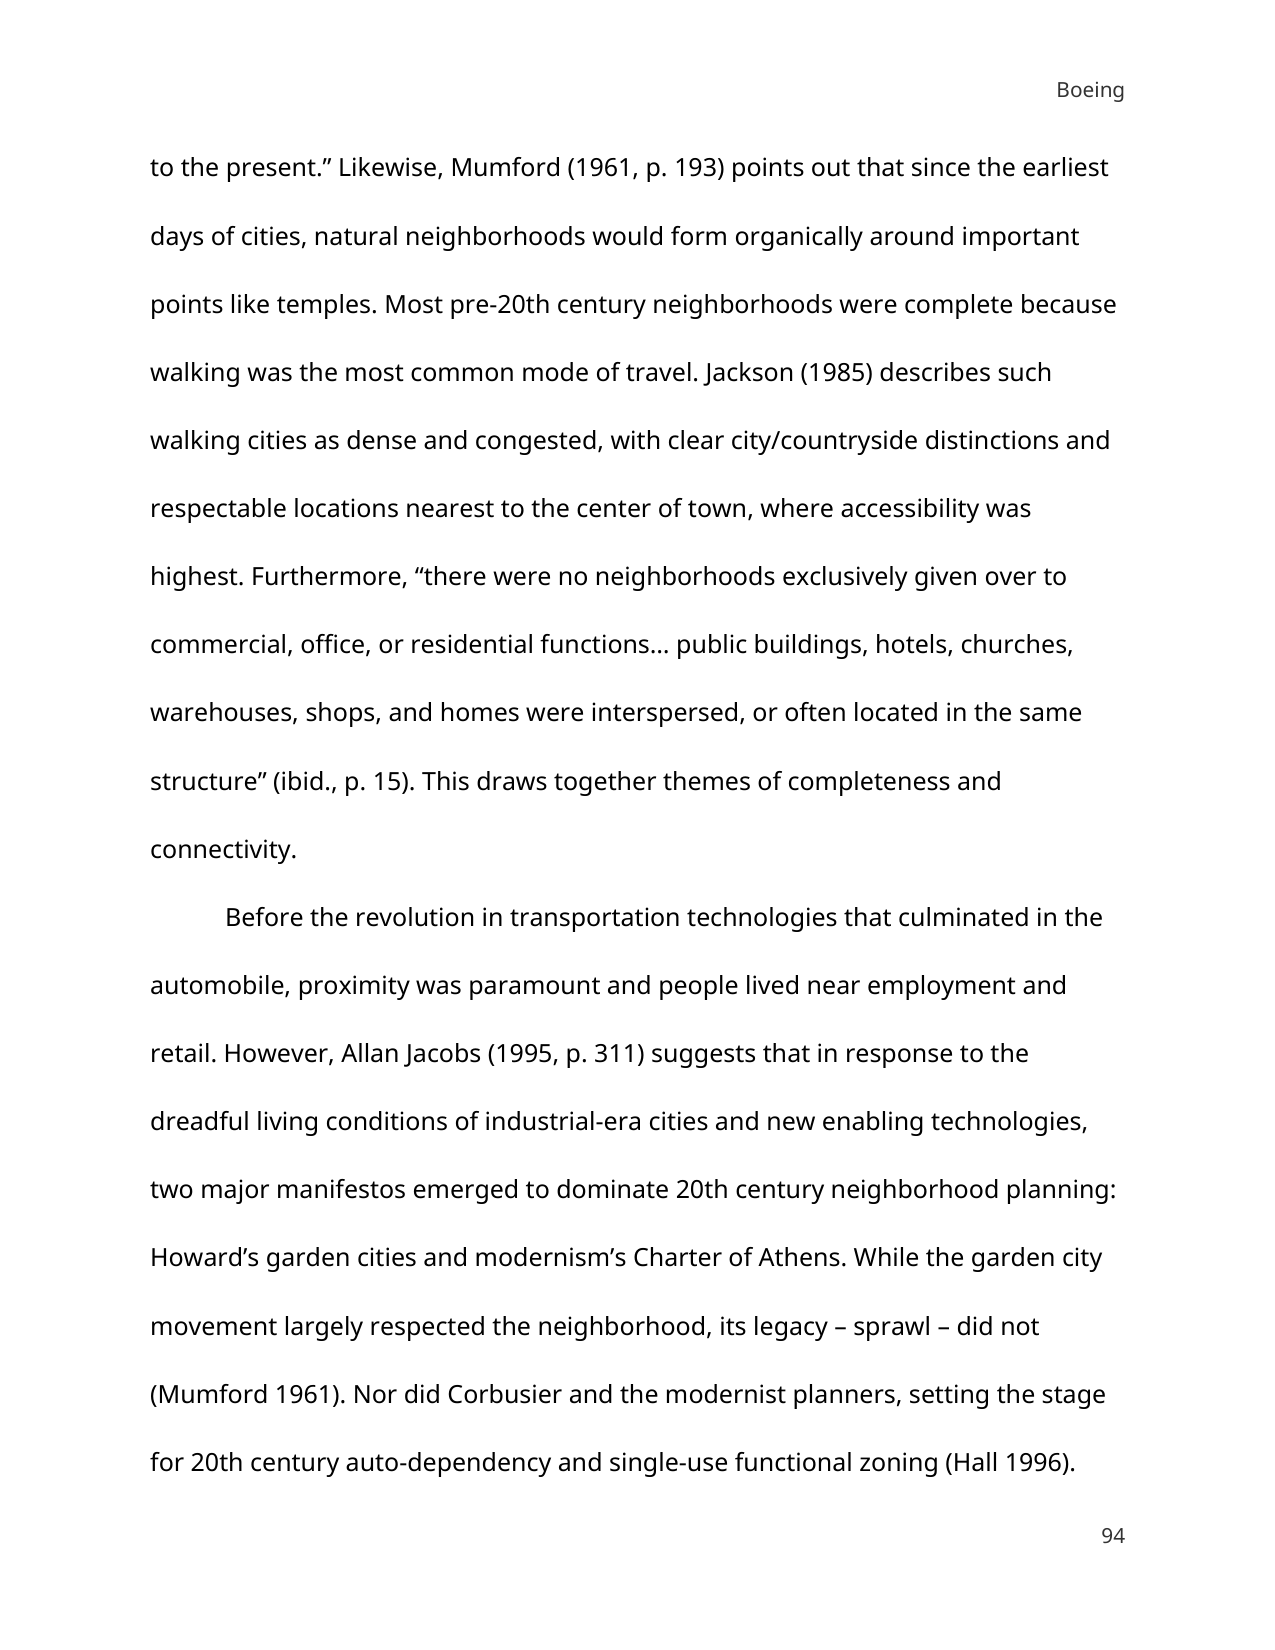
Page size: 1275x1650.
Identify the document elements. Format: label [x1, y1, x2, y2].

text [150, 150, 1125, 865]
text [150, 899, 1125, 1478]
